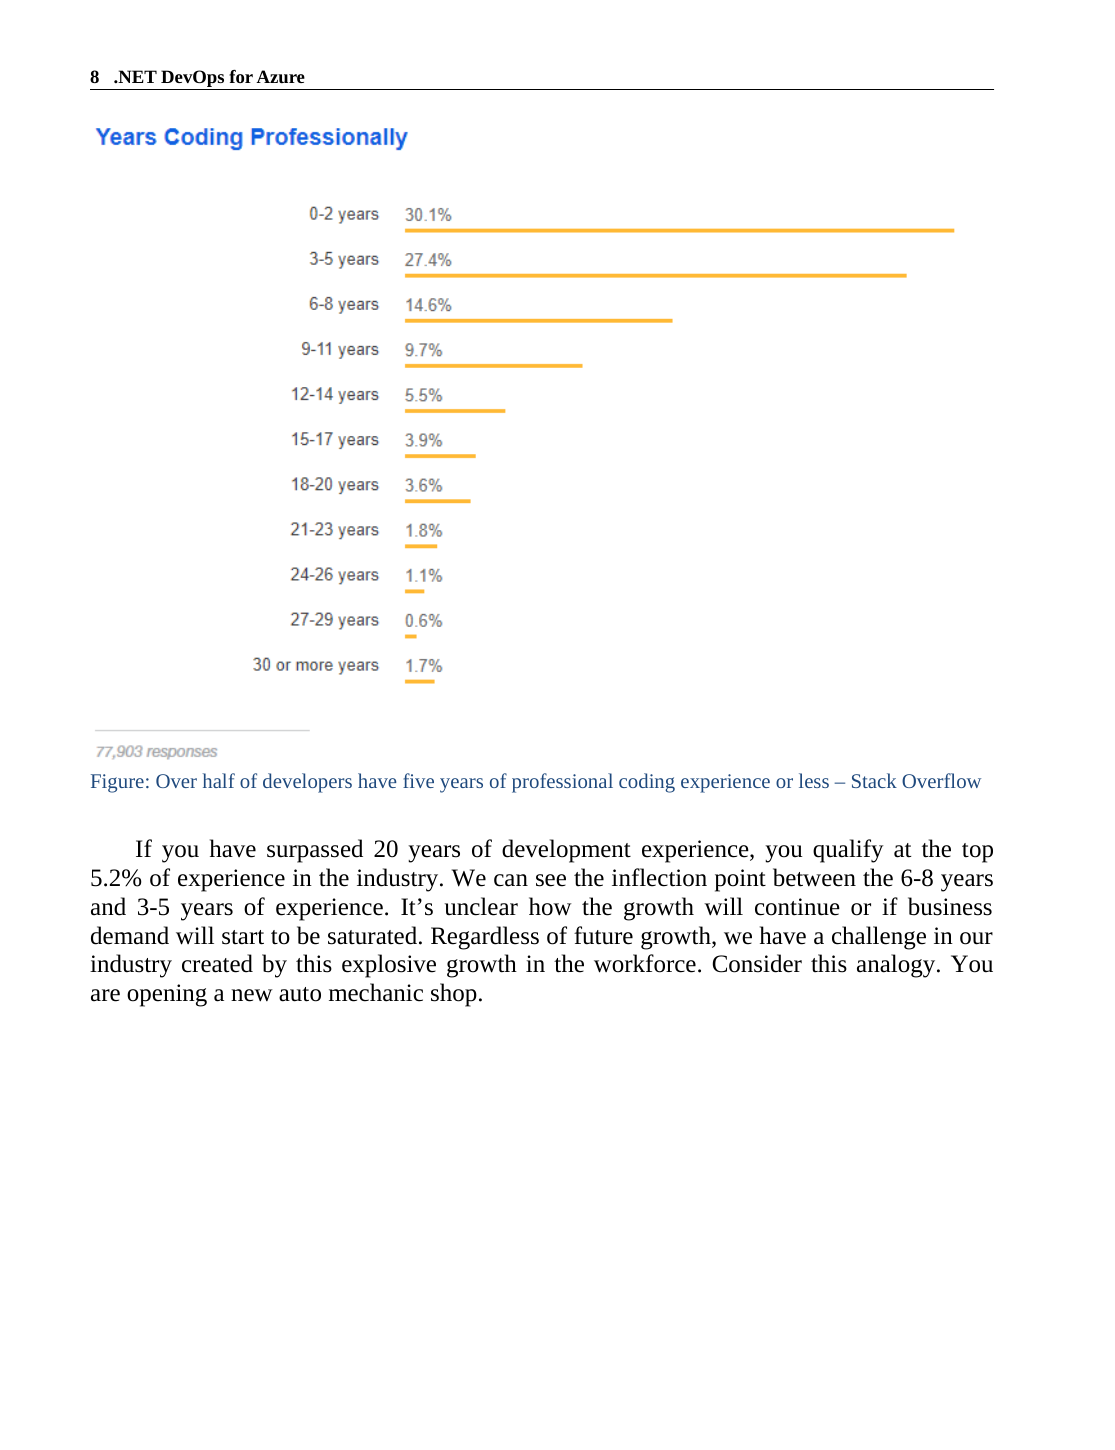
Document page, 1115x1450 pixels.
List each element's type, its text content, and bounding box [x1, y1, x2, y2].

picture [90, 119, 965, 770]
text If you have surpassed 20 years of development experience, you qualify at the top 5.2% of experience in the industry. We can see the inflection point between the 6-8 years and 3-5 years of experience. It’s unclear how the growth will continue or if business demand will start to be saturated. Regardless of future growth, we have a challenge in our industry created by this explosive growth in the workforce. Consider this analogy. You are opening a new auto mechanic shop. [90, 834, 994, 1007]
text Figure: Over half of developers have five years of professional coding experience or less – Stack Overflow [90, 769, 994, 793]
